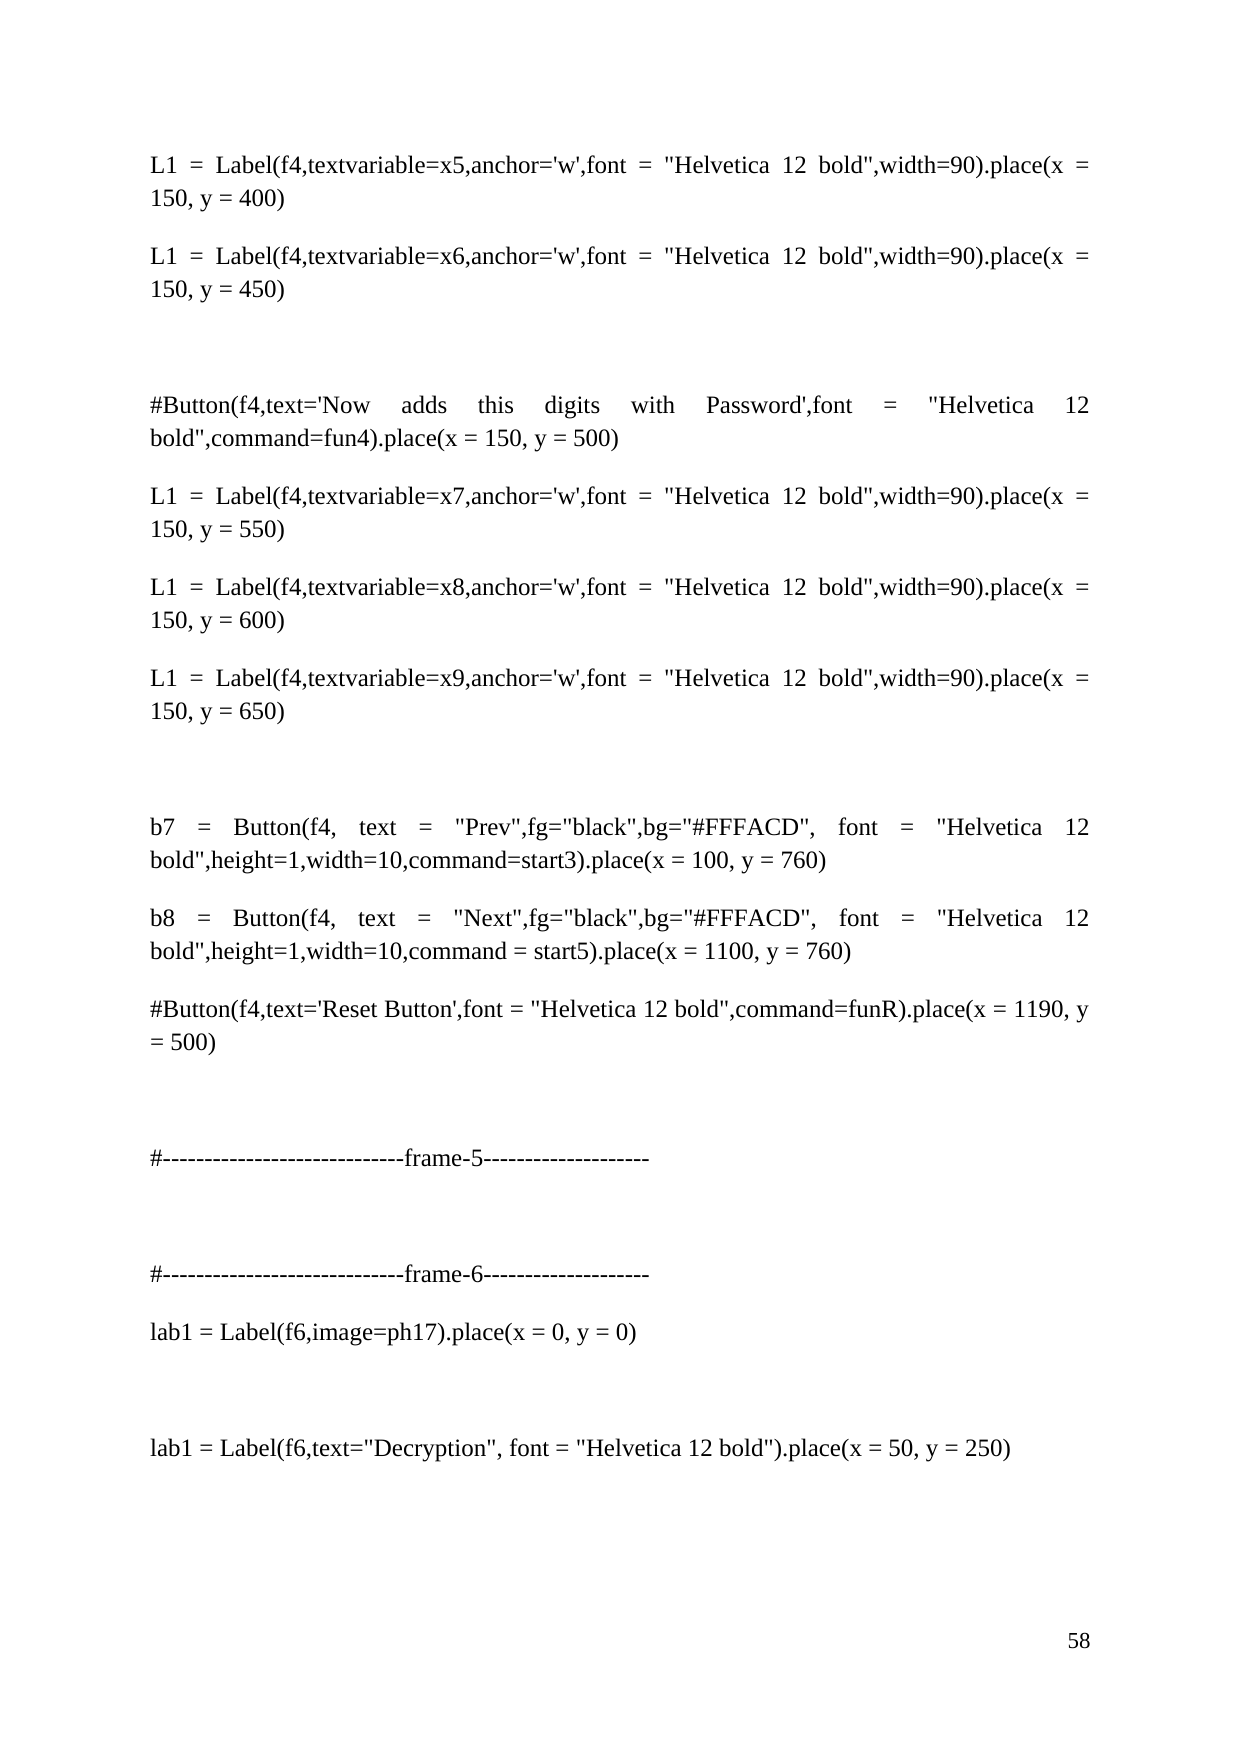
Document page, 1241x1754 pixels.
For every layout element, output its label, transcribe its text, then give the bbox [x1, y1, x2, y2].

text L1 = Label(f4,textvariable=x8,anchor='w',font = "Helvetica 12 bold",width=90).place(x = 150, y = 600) [150, 572, 1090, 634]
text lab1 = Label(f6,text="Decryption", font = "Helvetica 12 bold").place(x = 50, y = 250) [150, 1433, 1090, 1462]
text b7 = Button(f4, text = "Prev",fg="black",bg="#FFFACD", font = "Helvetica 12 bold",height=1,width=10,command=start3).place(x = 100, y = 760) [150, 812, 1090, 874]
text L1 = Label(f4,textvariable=x6,anchor='w',font = "Helvetica 12 bold",width=90).place(x = 150, y = 450) [150, 241, 1090, 303]
text L1 = Label(f4,textvariable=x5,anchor='w',font = "Helvetica 12 bold",width=90).place(x = 150, y = 400) [150, 150, 1090, 212]
text #Button(f4,text='Now adds this digits with Password',font = "Helvetica 12 bold",command=fun4).place(x = 150, y = 500) [150, 390, 1090, 452]
text L1 = Label(f4,textvariable=x7,anchor='w',font = "Helvetica 12 bold",width=90).place(x = 150, y = 550) [150, 481, 1090, 543]
text #-----------------------------frame-5-------------------- [150, 1143, 1090, 1172]
text L1 = Label(f4,textvariable=x9,anchor='w',font = "Helvetica 12 bold",width=90).place(x = 150, y = 650) [150, 663, 1090, 725]
text #Button(f4,text='Reset Button',font = "Helvetica 12 bold",command=funR).place(x = 1190, y = 500) [150, 994, 1090, 1056]
text b8 = Button(f4, text = "Next",fg="black",bg="#FFFACD", font = "Helvetica 12 bold",height=1,width=10,command = start5).place(x = 1100, y = 760) [150, 903, 1090, 965]
text lab1 = Label(f6,image=ph17).place(x = 0, y = 0) [150, 1317, 1090, 1346]
text #-----------------------------frame-6-------------------- [150, 1259, 1090, 1288]
